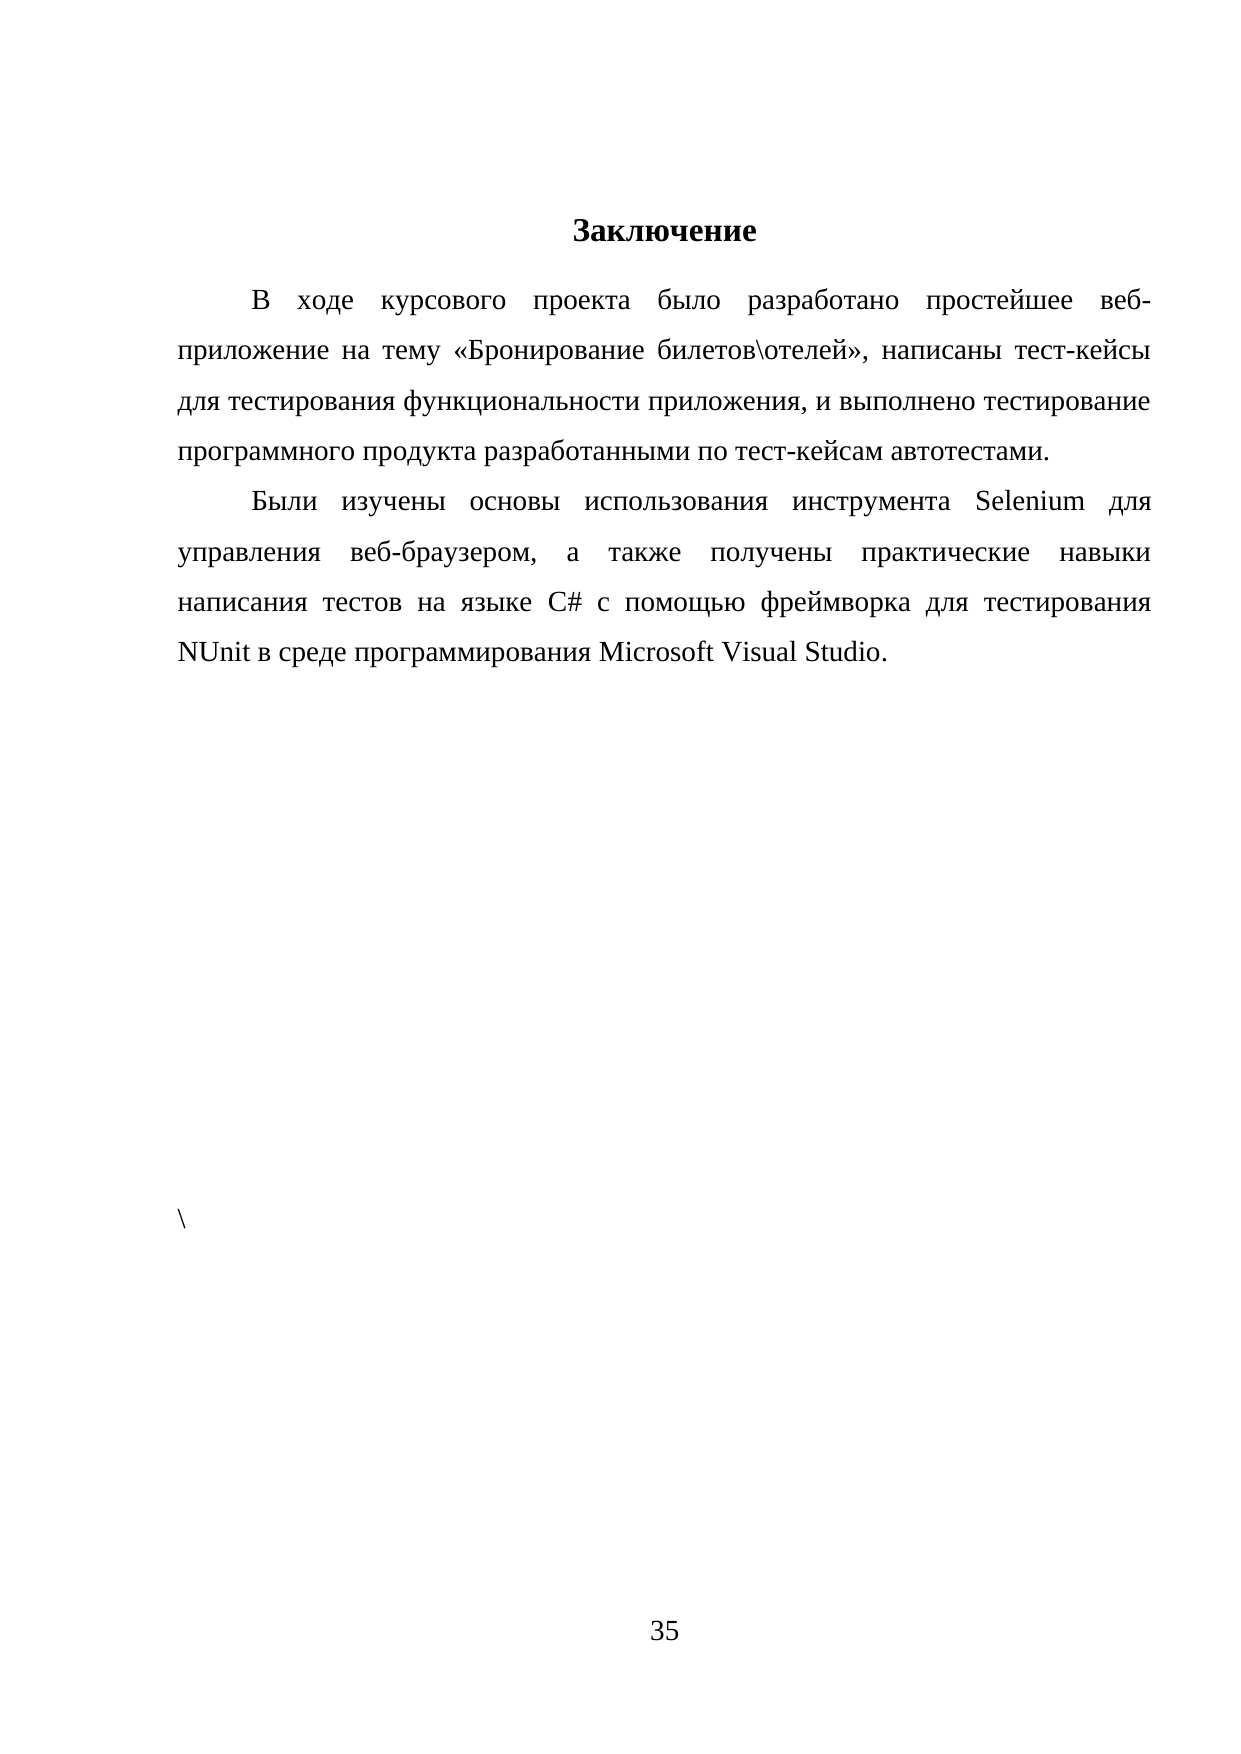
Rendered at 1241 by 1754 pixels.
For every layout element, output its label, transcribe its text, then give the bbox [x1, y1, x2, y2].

subtitle Заключение [177, 210, 1152, 248]
text \ [177, 1201, 1152, 1234]
text Были изучены основы использования инструмента Selenium для управления веб-браузером, а также получены практические навыки написания тестов на языке C# с помощью фреймворка для тестирования NUnit в среде программирования Microsoft Visual Studio. [177, 483, 1152, 668]
text В ходе курсового проекта было разработано простейшее веб-приложение на тему «Бронирование билетов\отелей», написаны тест-кейсы для тестирования функциональности приложения, и выполнено тестирование программного продукта разработанными по тест-кейсам автотестами. [177, 282, 1152, 467]
